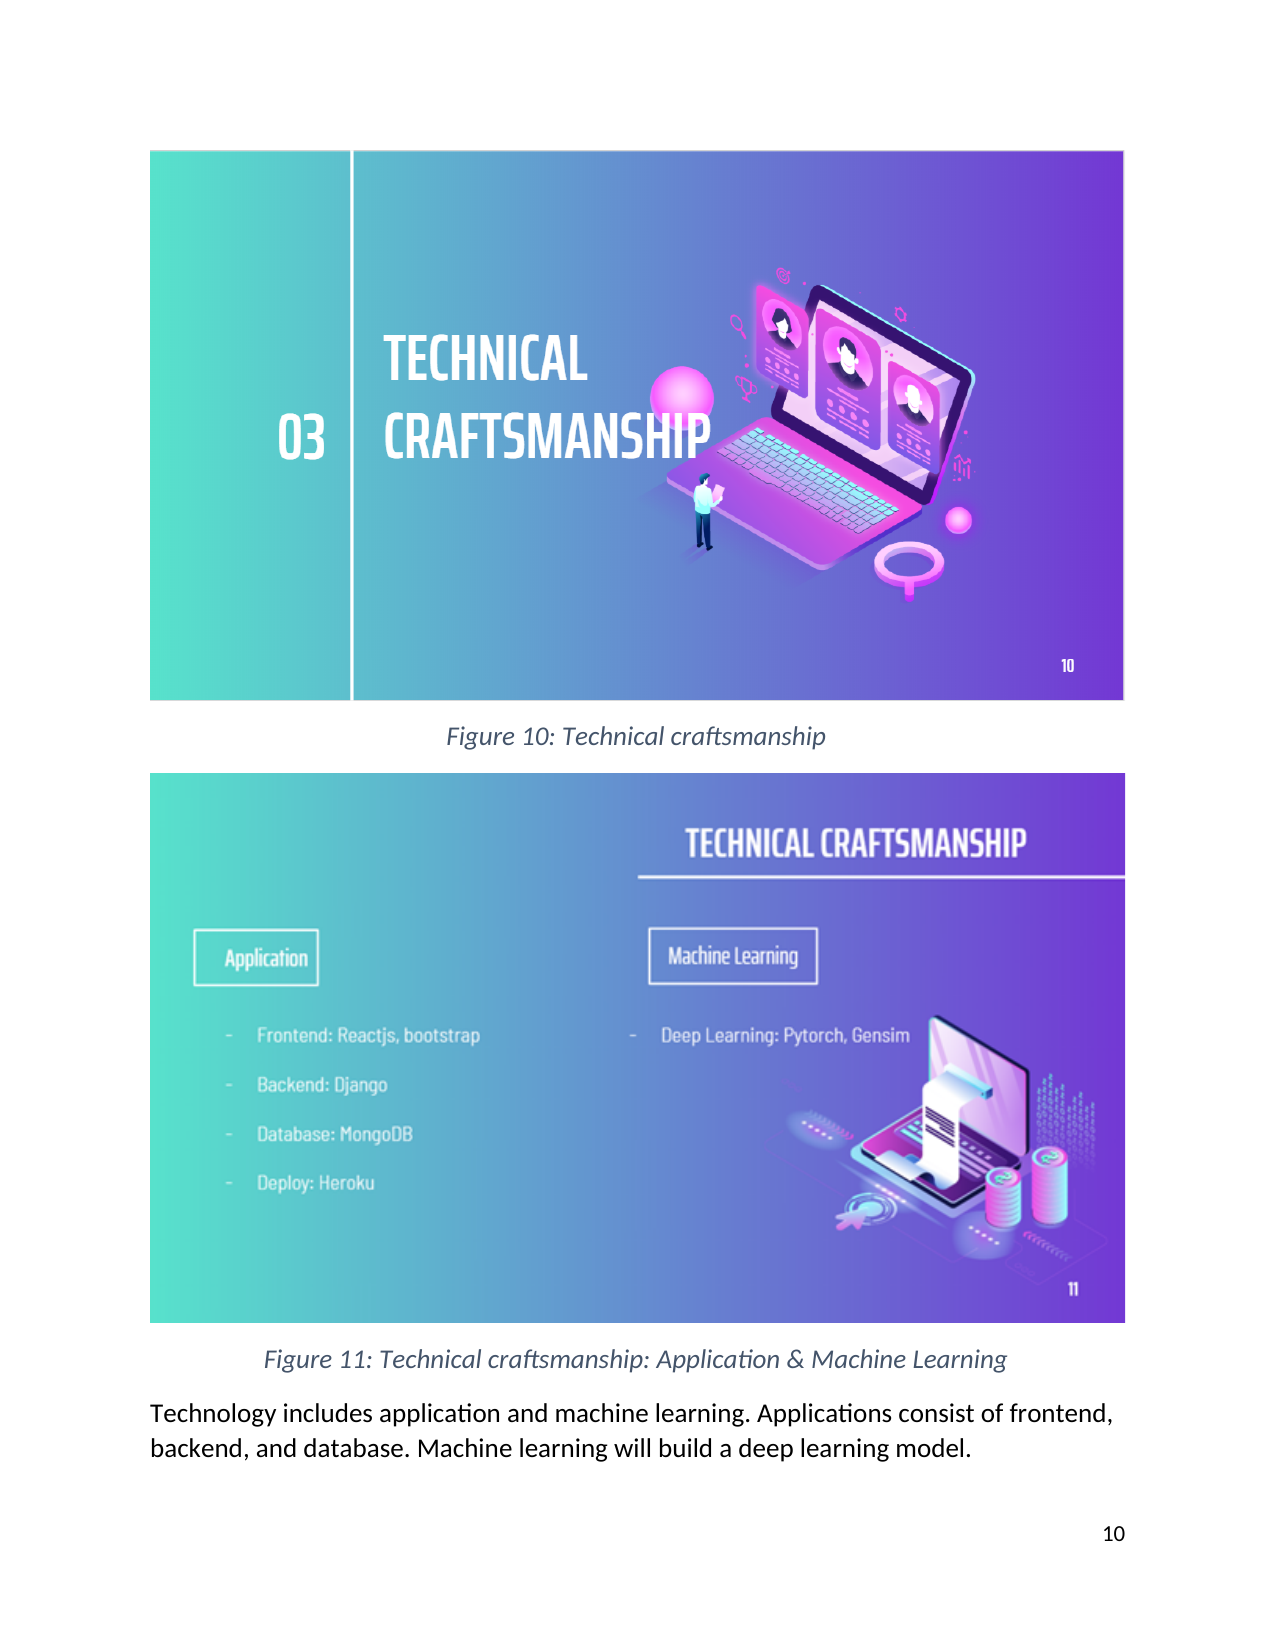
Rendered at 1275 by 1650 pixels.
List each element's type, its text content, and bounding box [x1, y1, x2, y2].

text Figure 10: Technical craftsmanship [150, 719, 1125, 752]
picture [150, 150, 1125, 701]
text Technology includes application and machine learning. Applications consist of frontend, backend, and database. Machine learning will build a deep learning model. [150, 1396, 1125, 1464]
picture [150, 773, 1125, 1323]
text Figure 11: Technical craftsmanship: Application & Machine Learning [150, 1342, 1125, 1375]
